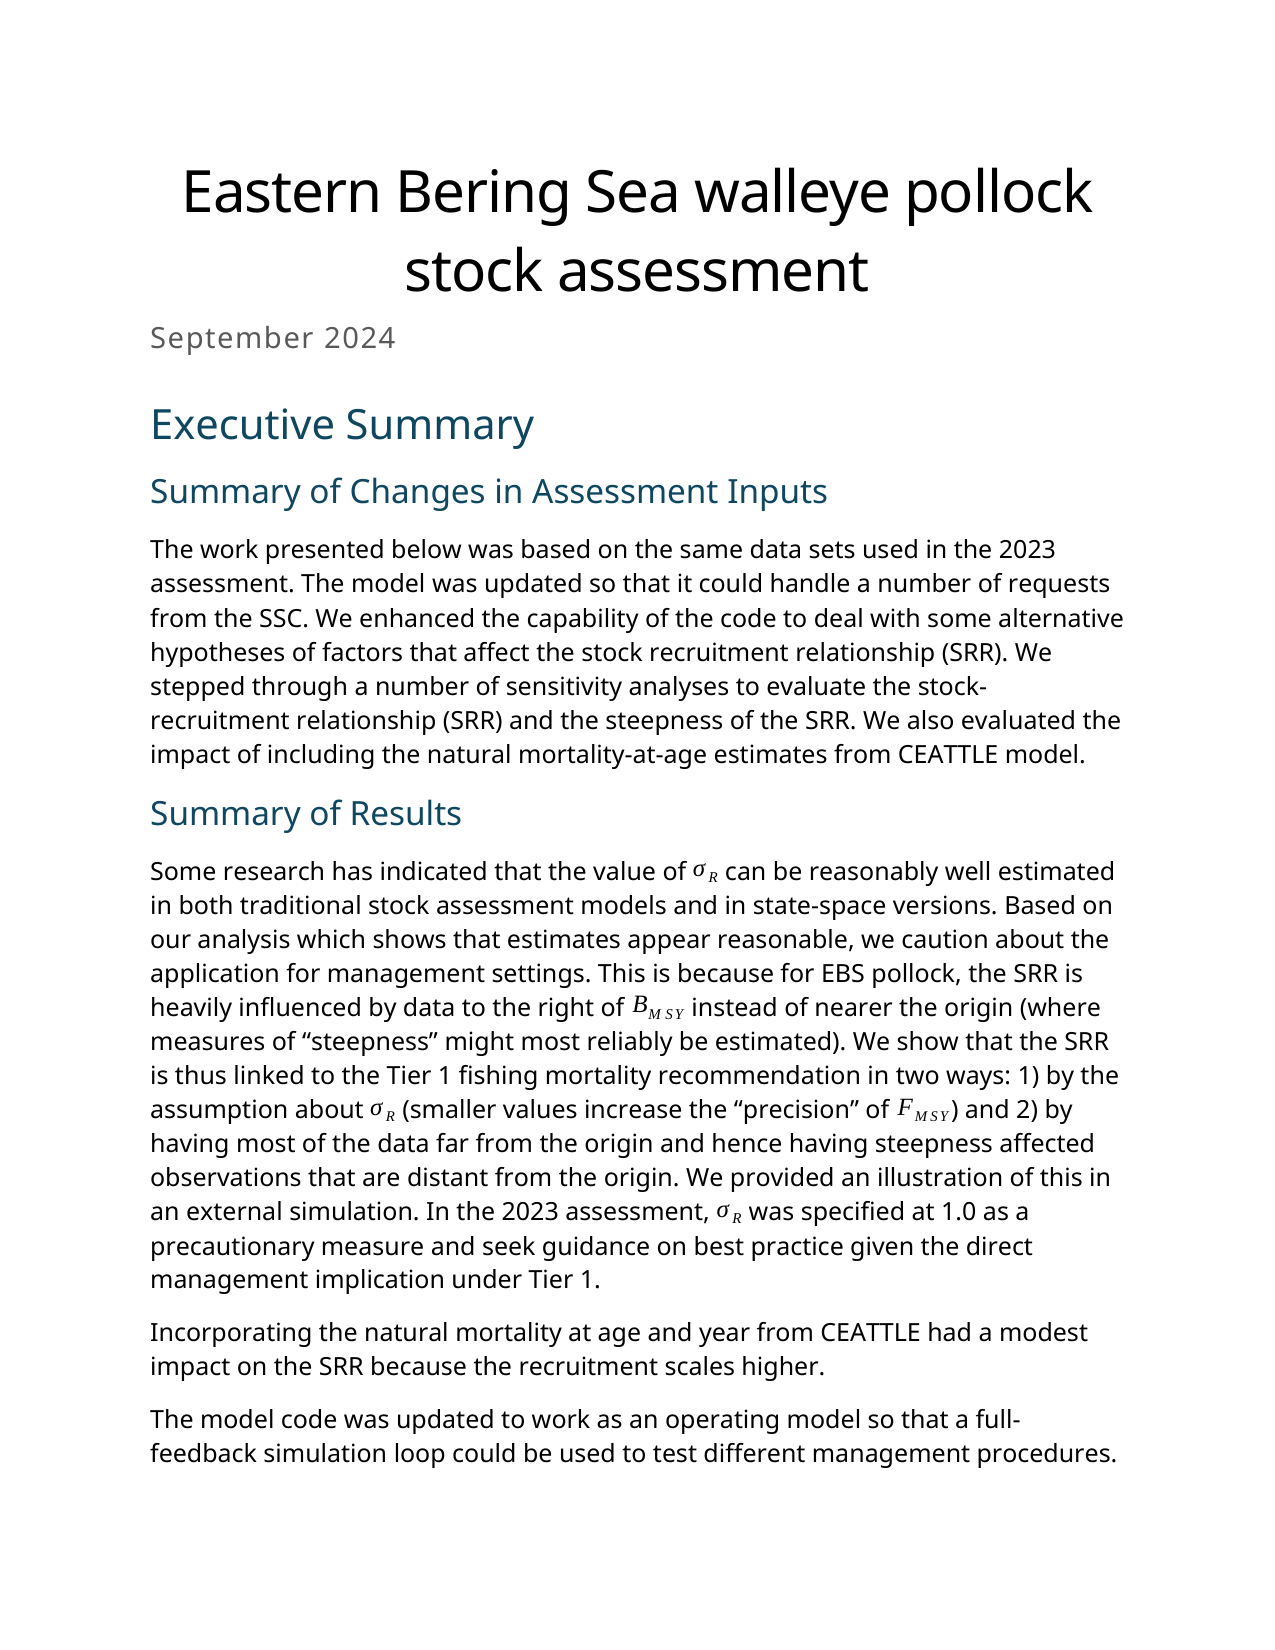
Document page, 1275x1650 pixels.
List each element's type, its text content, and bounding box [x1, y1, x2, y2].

text Incorporating the natural mortality at age and year from CEATTLE had a modest impact on the SRR because the recruitment scales higher. [150, 1315, 1125, 1383]
subtitle Summary of Changes in Assessment Inputs [150, 468, 1125, 513]
text Some research has indicated that the value of can be reasonably well estimated in both traditional stock assessment models and in state-space versions. Based on our analysis which shows that estimates appear reasonable, we caution about the application for management settings. This is because for EBS pollock, the SRR is heavily influenced by data to the right of instead of nearer the origin (where measures of “steepness” might most reliably be estimated). We show that the SRR is thus linked to the Tier 1 fishing mortality recommendation in two ways: 1) by the assumption about (smaller values increase the “precision” of ) and 2) by having most of the data far from the origin and hence having steepness affected observations that are distant from the origin. We provided an illustration of this in an external simulation. In the 2023 assessment, was specified at 1.0 as a precautionary measure and seek guidance on best practice given the direct management implication under Tier 1. [150, 853, 1125, 1296]
title Eastern Bering Sea walleye pollock stock assessment [150, 150, 1125, 309]
subtitle September 2024 [150, 317, 1125, 357]
text The model code was updated to work as an operating model so that a full-feedback simulation loop could be used to test different management procedures. [150, 1402, 1125, 1470]
subtitle Executive Summary [150, 394, 1125, 451]
subtitle Summary of Results [150, 789, 1125, 835]
text The work presented below was based on the same data sets used in the 2023 assessment. The model was updated so that it could handle a number of requests from the SSC. We enhanced the capability of the code to deal with some alternative hypotheses of factors that affect the stock recruitment relationship (SRR). We stepped through a number of sensitivity analyses to evaluate the stock-recruitment relationship (SRR) and the steepness of the SRR. We also evaluated the impact of including the natural mortality-at-age estimates from CEATTLE model. [150, 532, 1125, 771]
